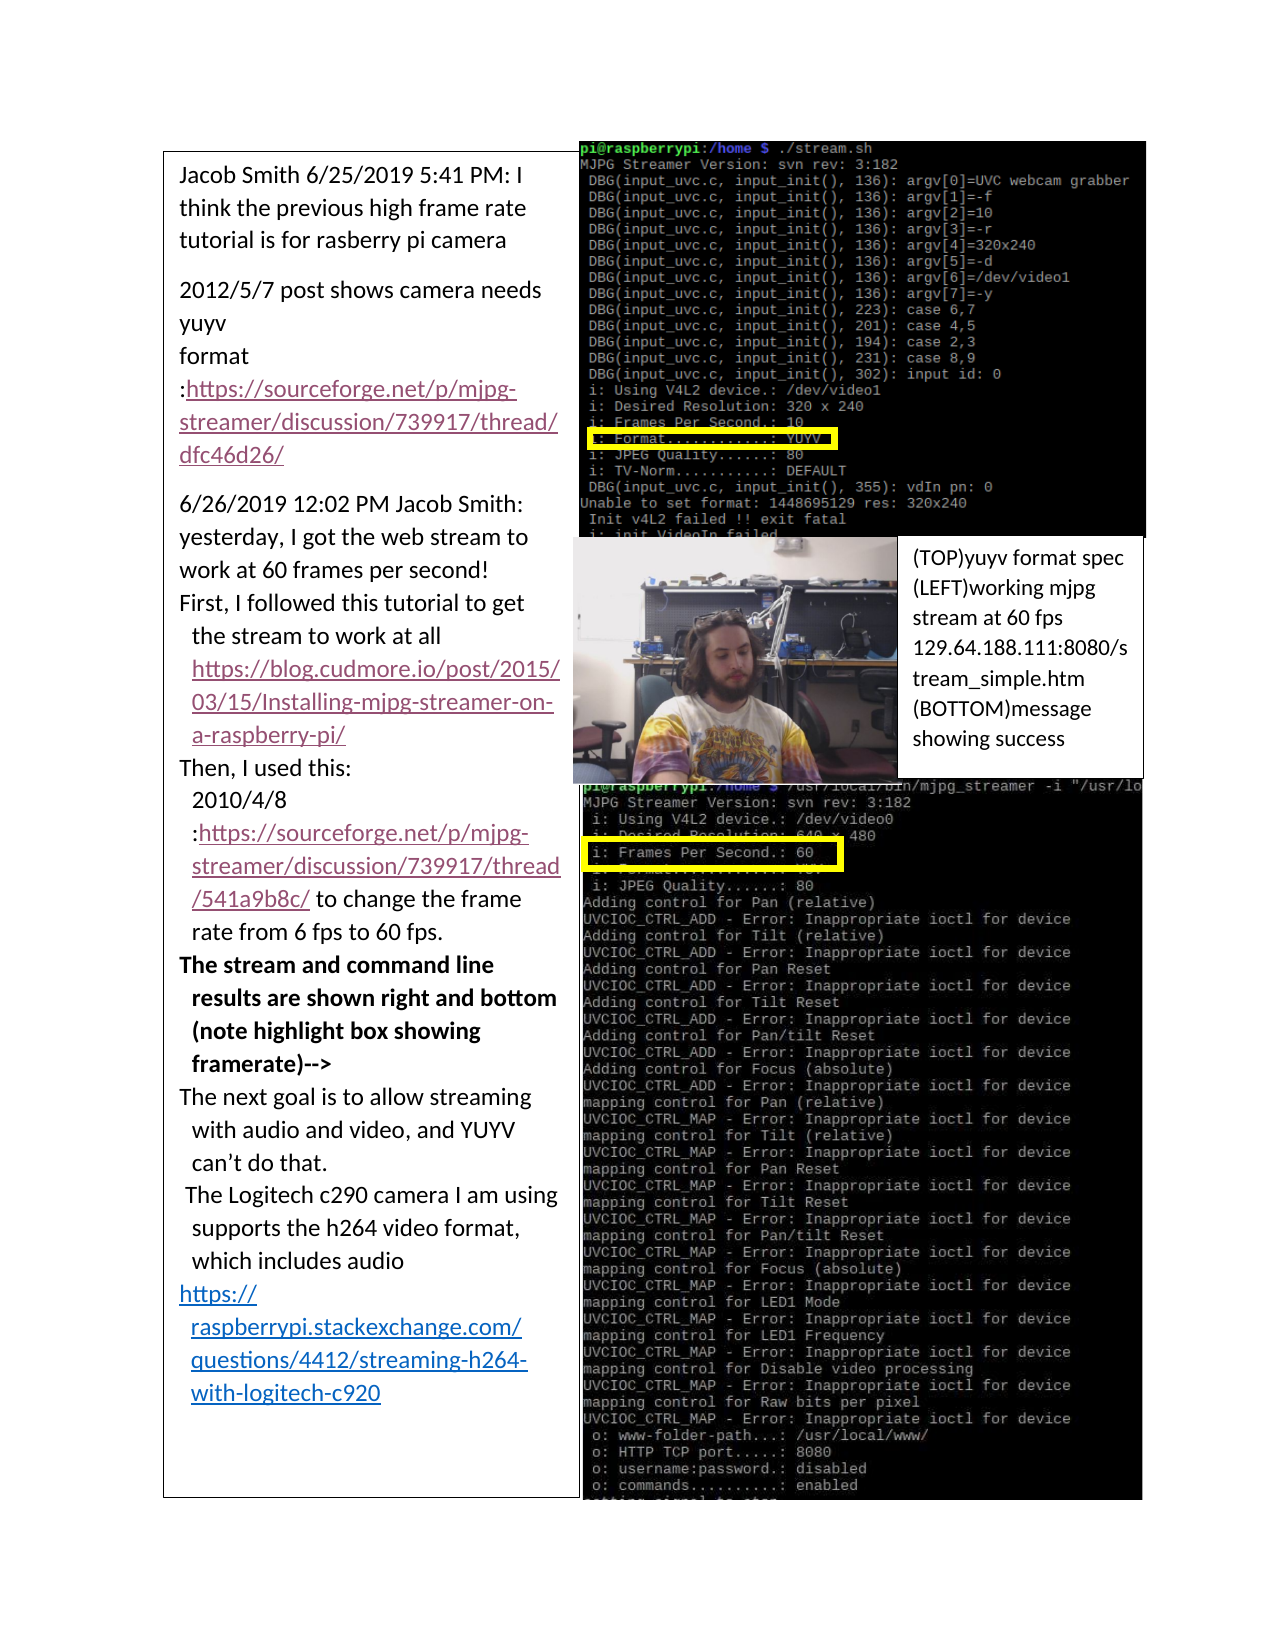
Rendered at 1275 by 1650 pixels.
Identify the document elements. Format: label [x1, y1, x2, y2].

picture [572, 141, 1147, 1500]
picture [588, 842, 837, 865]
